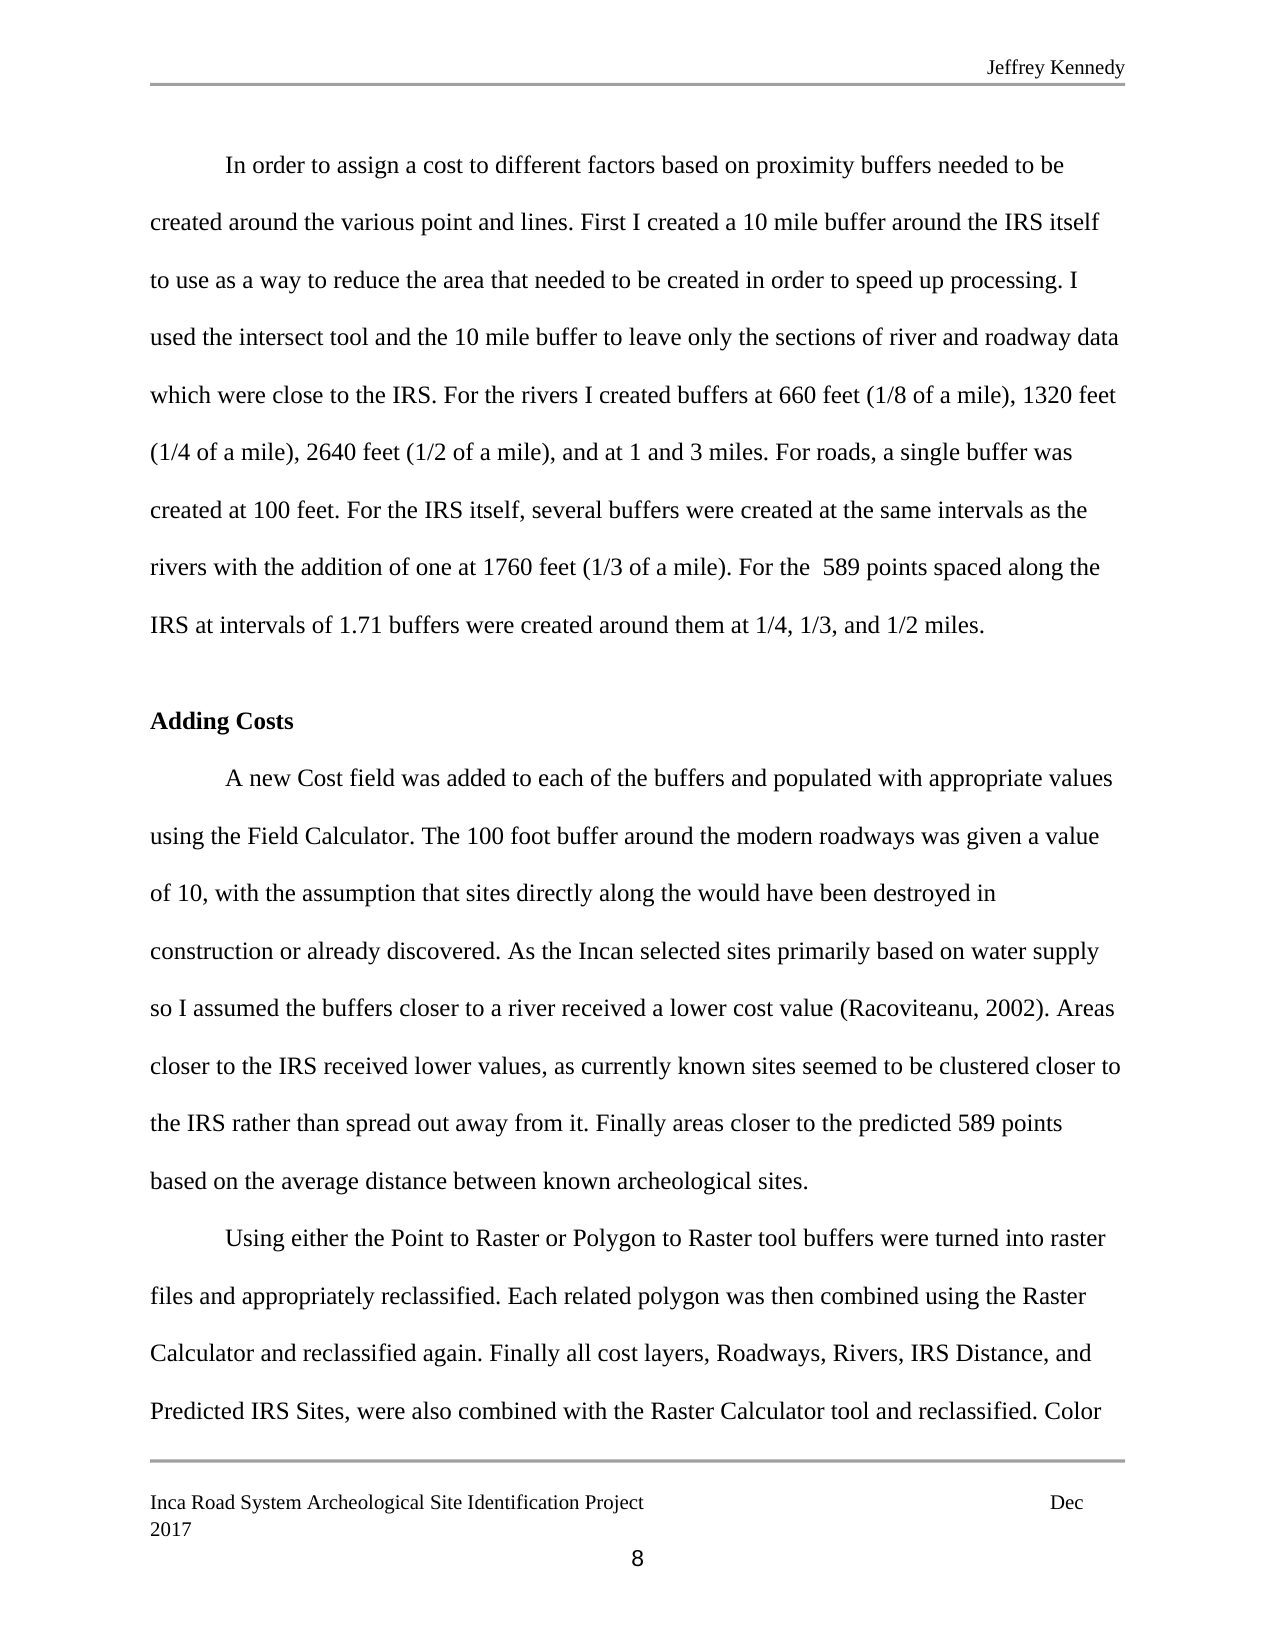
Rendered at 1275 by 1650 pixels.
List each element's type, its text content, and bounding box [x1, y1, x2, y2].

text In order to assign a cost to different factors based on proximity buffers needed to be created around the various point and lines. First I created a 10 mile buffer around the IRS itself to use as a way to reduce the area that needed to be created in order to speed up processing. I used the intersect tool and the 10 mile buffer to leave only the sections of river and roadway data which were close to the IRS. For the rivers I created buffers at 660 feet (1/8 of a mile), 1320 feet (1/4 of a mile), 2640 feet (1/2 of a mile), and at 1 and 3 miles. For roads, a single buffer was created at 100 feet. For the IRS itself, several buffers were created at the same intervals as the rivers with the addition of one at 1760 feet (1/3 of a mile). For the 589 points spaced along the IRS at intervals of 1.71 buffers were created around them at 1/4, 1/3, and 1/2 miles. [150, 150, 1125, 639]
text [150, 1223, 1125, 1424]
text Adding Costs [150, 706, 1125, 734]
text A new Cost field was added to each of the buffers and populated with appropriate values using the Field Calculator. The 100 foot buffer around the modern roadways was given a value of 10, with the assumption that sites directly along the would have been destroyed in construction or already discovered. As the Incan selected sites primarily based on water supply so I assumed the buffers closer to a river received a lower cost value (Racoviteanu, 2002). Areas closer to the IRS received lower values, as currently known sites seemed to be clustered closer to the IRS rather than spread out away from it. Finally areas closer to the predicted 589 points based on the average distance between known archeological sites. [150, 763, 1125, 1194]
